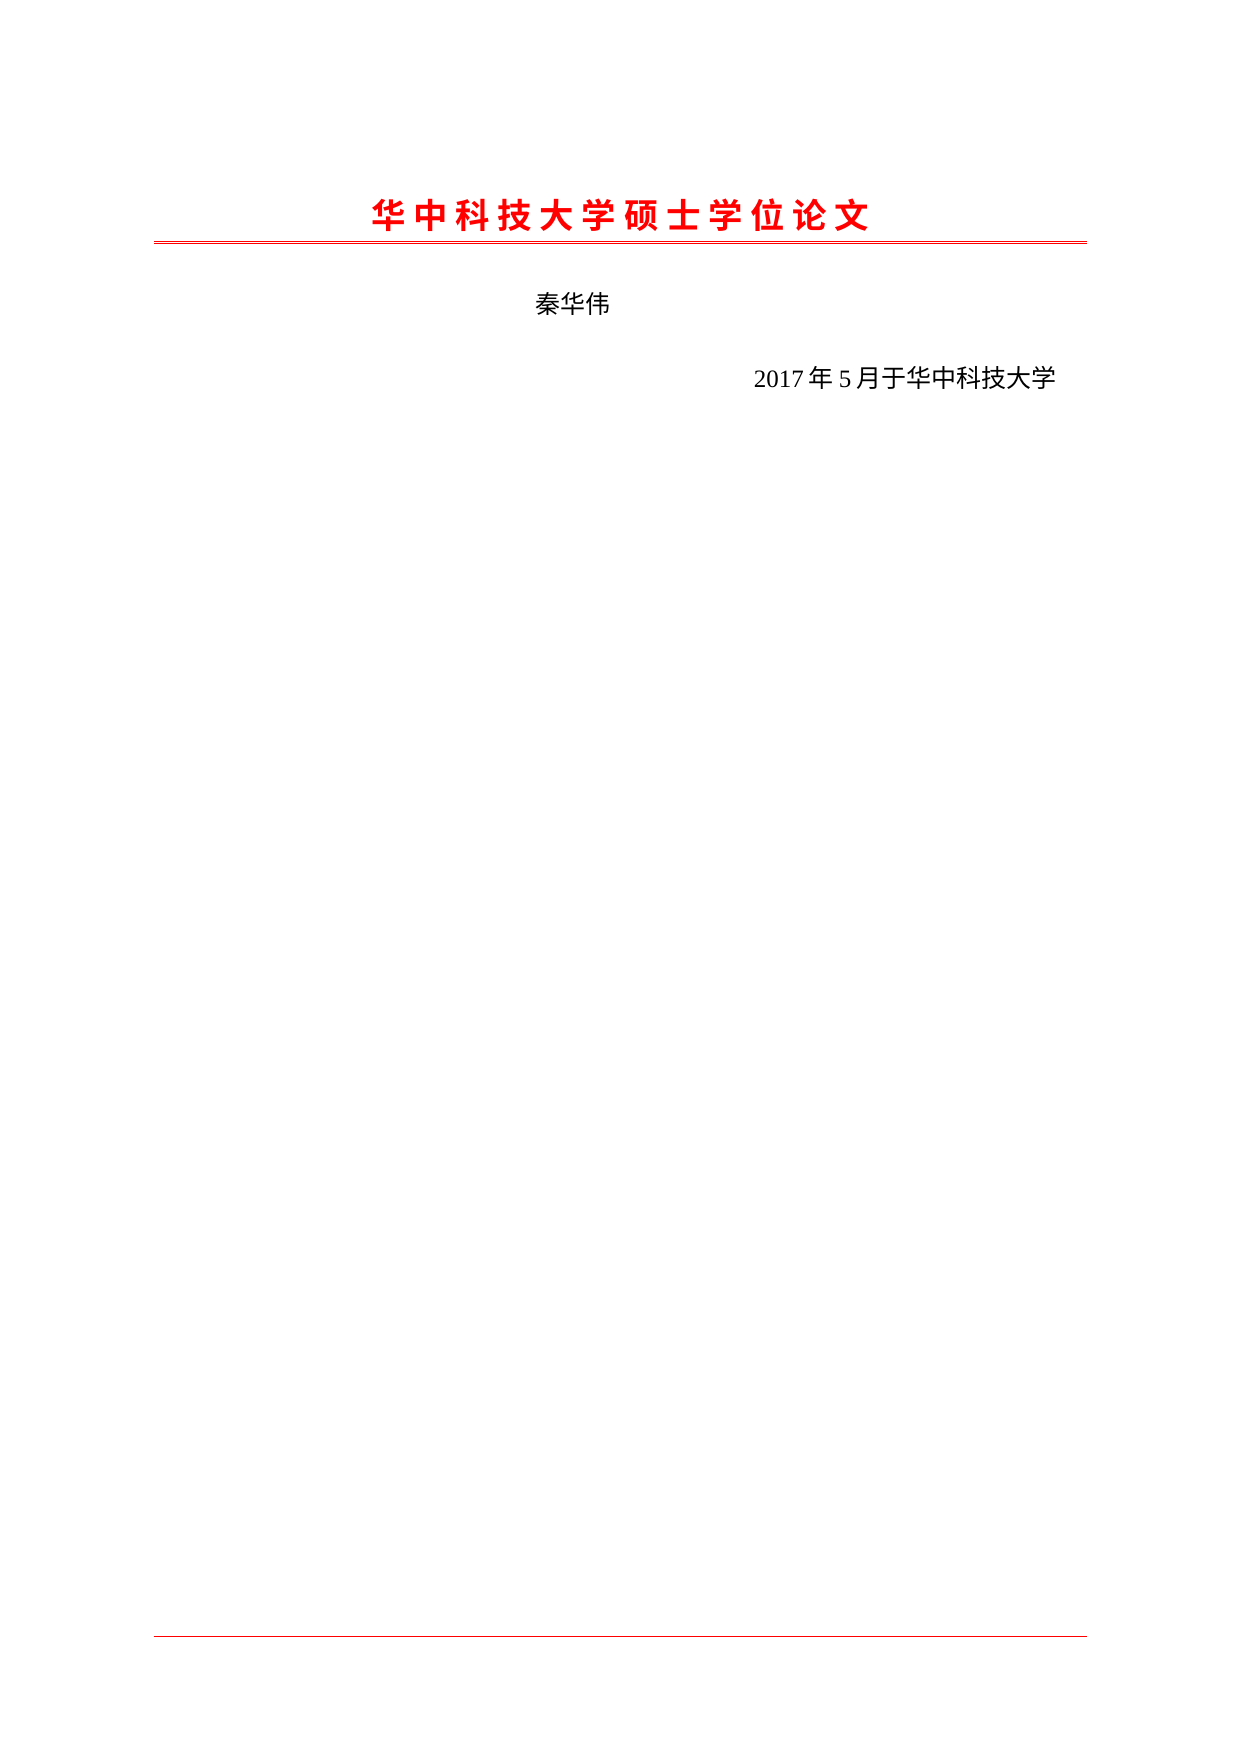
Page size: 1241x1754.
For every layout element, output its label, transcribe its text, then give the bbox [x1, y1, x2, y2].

text 2017年5月于华中科技大学 [153, 344, 1087, 409]
text 秦华伟 [153, 270, 1087, 335]
